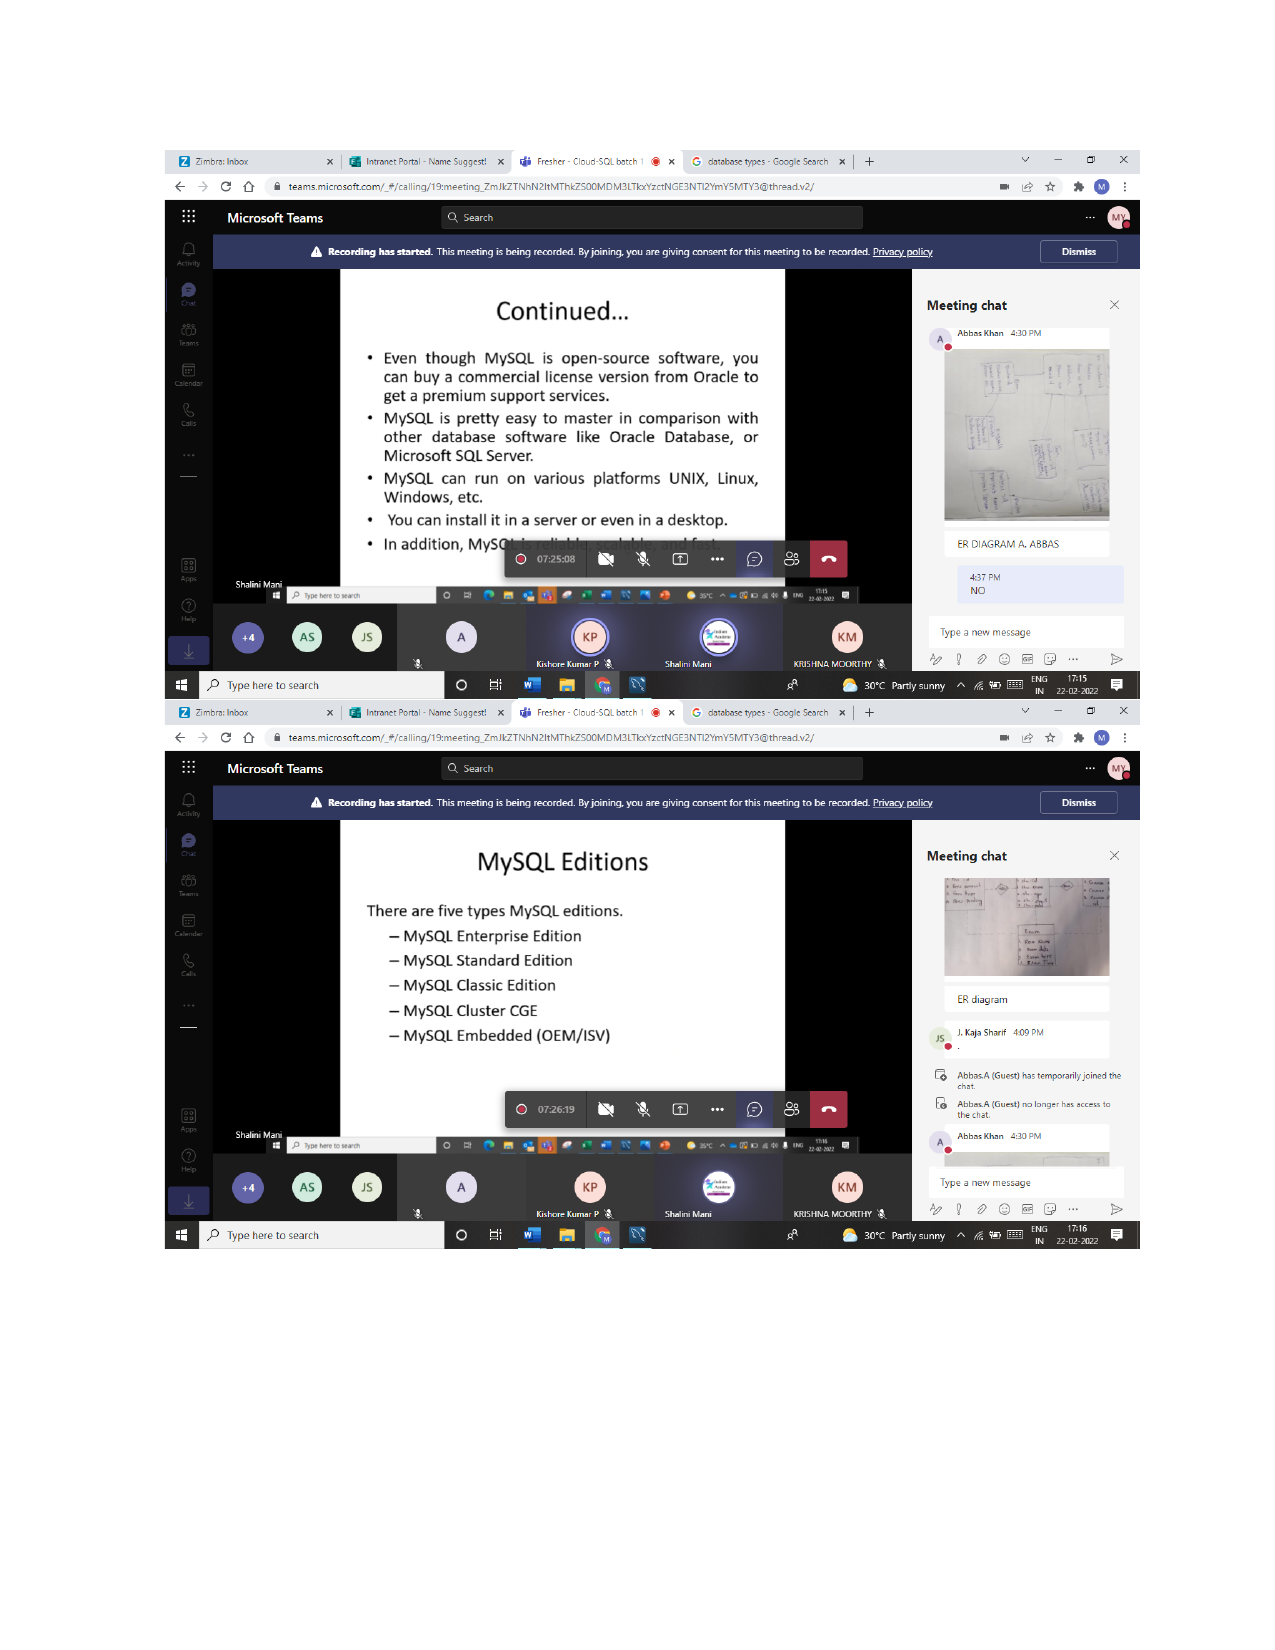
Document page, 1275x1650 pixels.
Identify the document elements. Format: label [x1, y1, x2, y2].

picture [164, 700, 1140, 1249]
picture [164, 150, 1140, 699]
